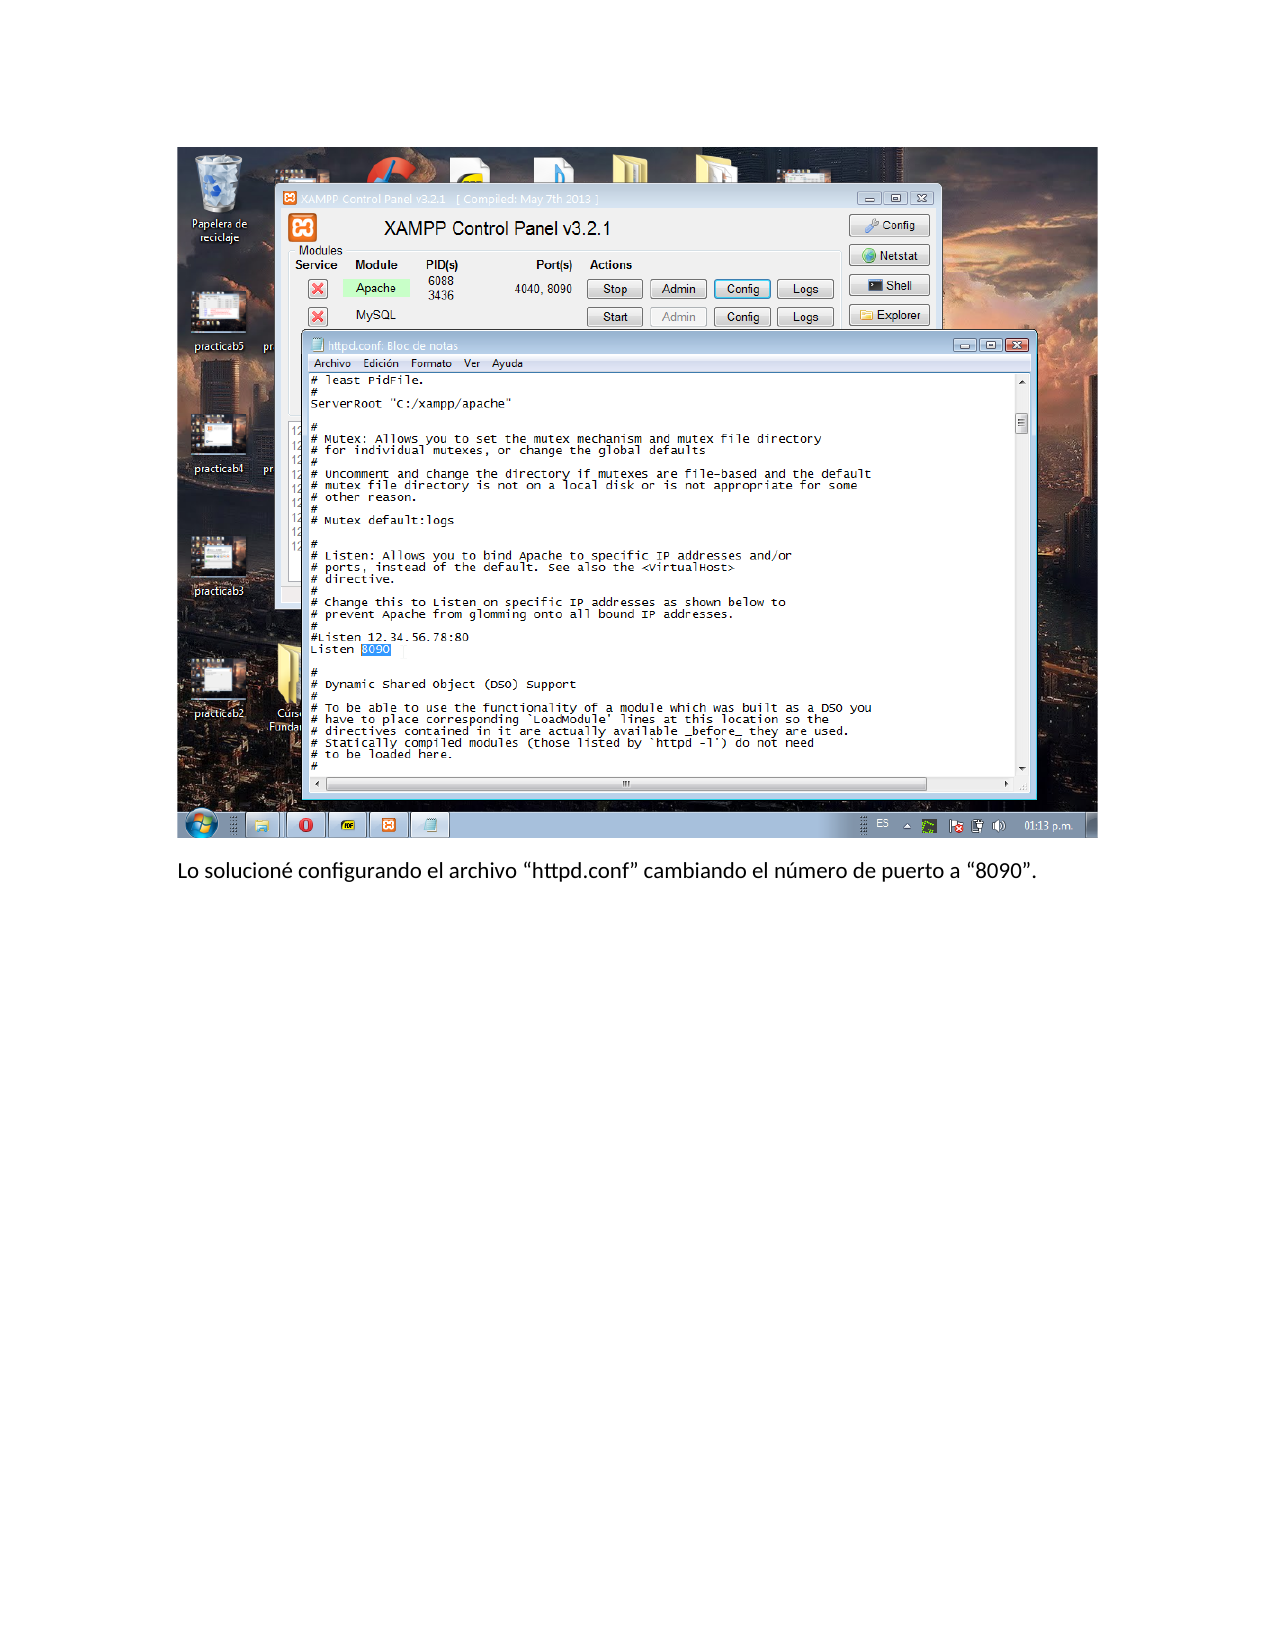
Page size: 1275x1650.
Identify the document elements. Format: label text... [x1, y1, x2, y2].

picture [177, 147, 1098, 838]
text Lo solucioné configurando el archivo “httpd.conf” cambiando el número de puerto a “8090”. [177, 857, 1098, 885]
